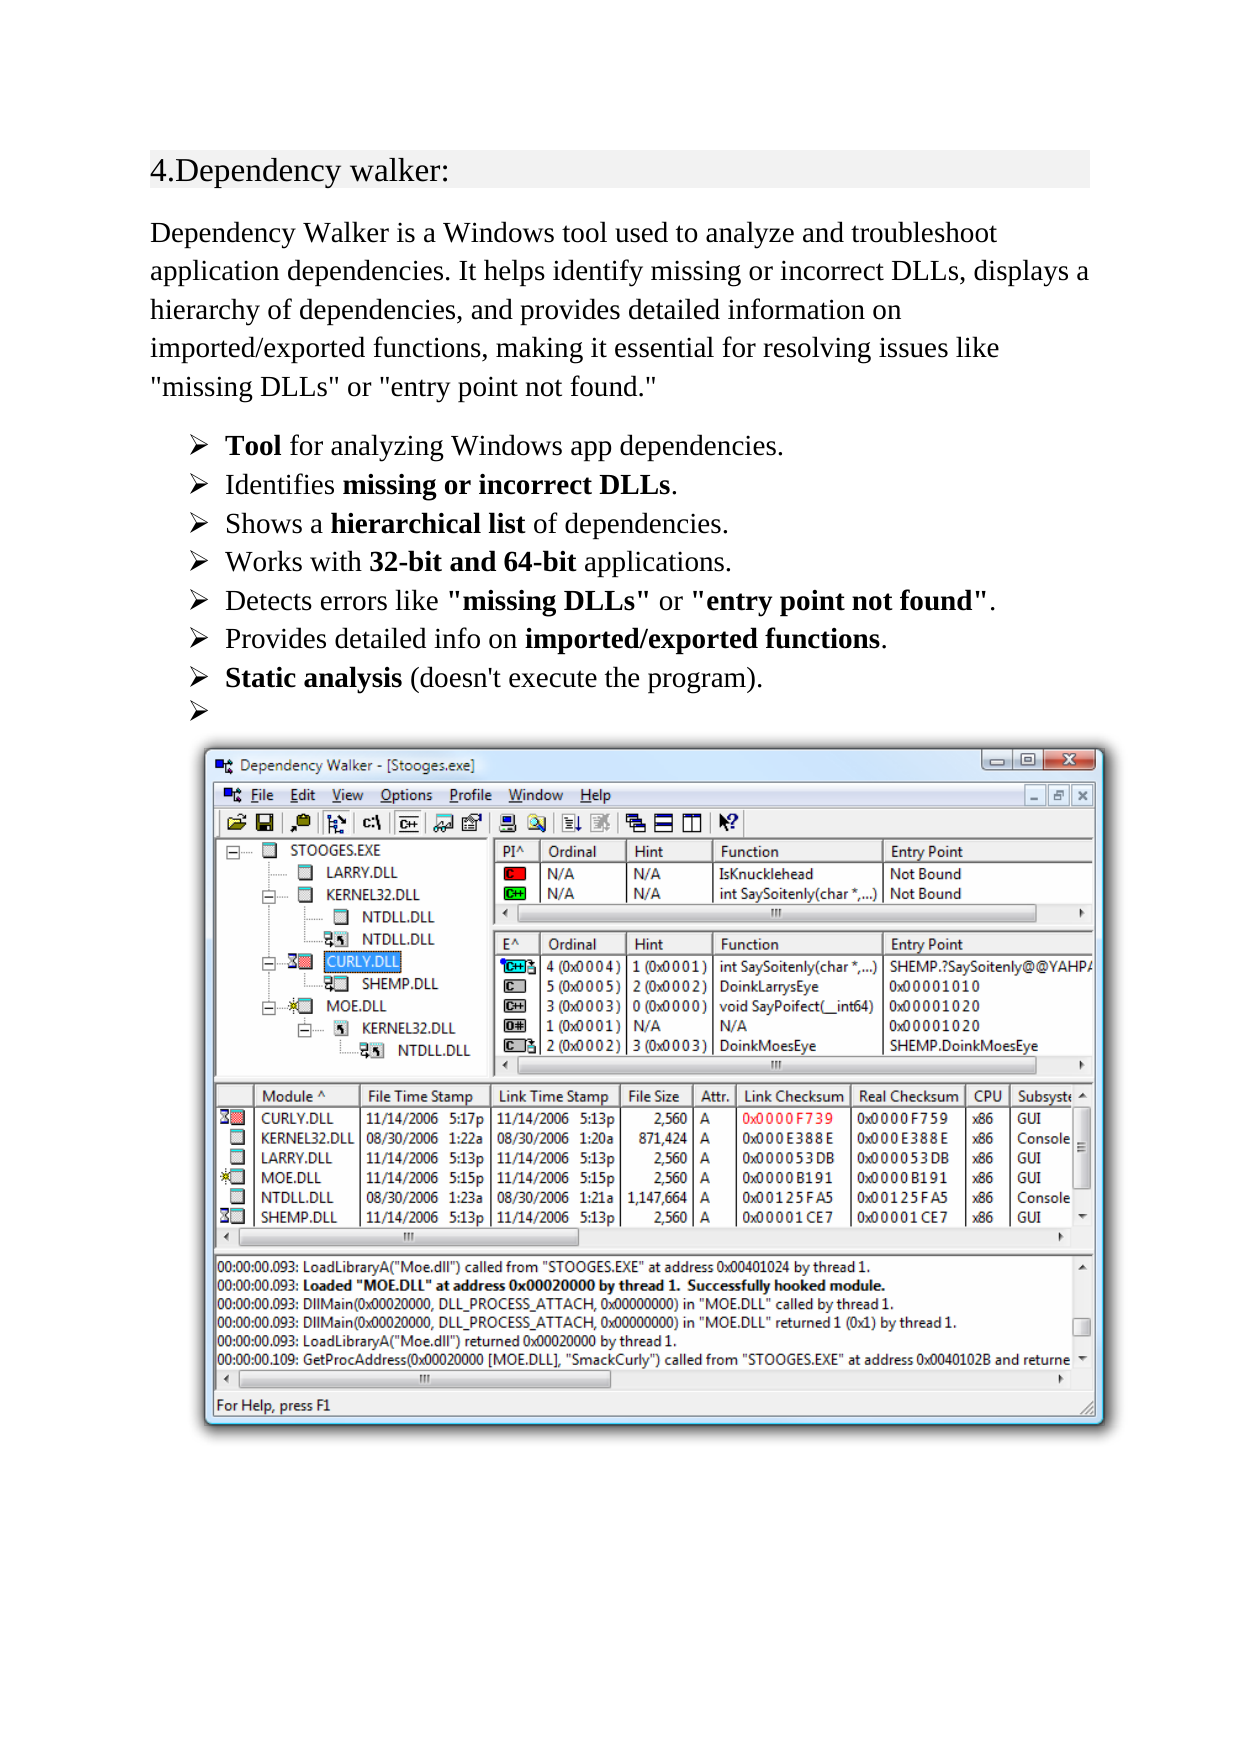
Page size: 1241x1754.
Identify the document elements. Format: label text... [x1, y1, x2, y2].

list Shows a hierarchical list of dependencies. [187, 506, 1090, 539]
list Static analysis (doesn't execute the program). [187, 660, 1090, 694]
text Dependency Walker is a Windows tool used to analyze and troubleshoot application dependencies. It helps identify missing or incorrect DLLs, displays a hierarchy of dependencies, and provides detailed information on imported/exported functions, making it essential for resolving issues like "missing DLLs" or "entry point not found." [150, 215, 1090, 403]
text 4.Dependency walker: [150, 150, 1090, 188]
list Tool for analyzing Windows app dependencies. [187, 428, 1090, 462]
list Works with 32-bit and 64-bit applications. [187, 544, 1090, 578]
list Detects errors like "missing DLLs" or "entry point not found". [187, 583, 1090, 617]
list Identifies missing or incorrect DLLs. [187, 467, 1090, 501]
list Provides detailed info on imported/exported functions. [187, 622, 1090, 655]
picture [187, 731, 1128, 1449]
